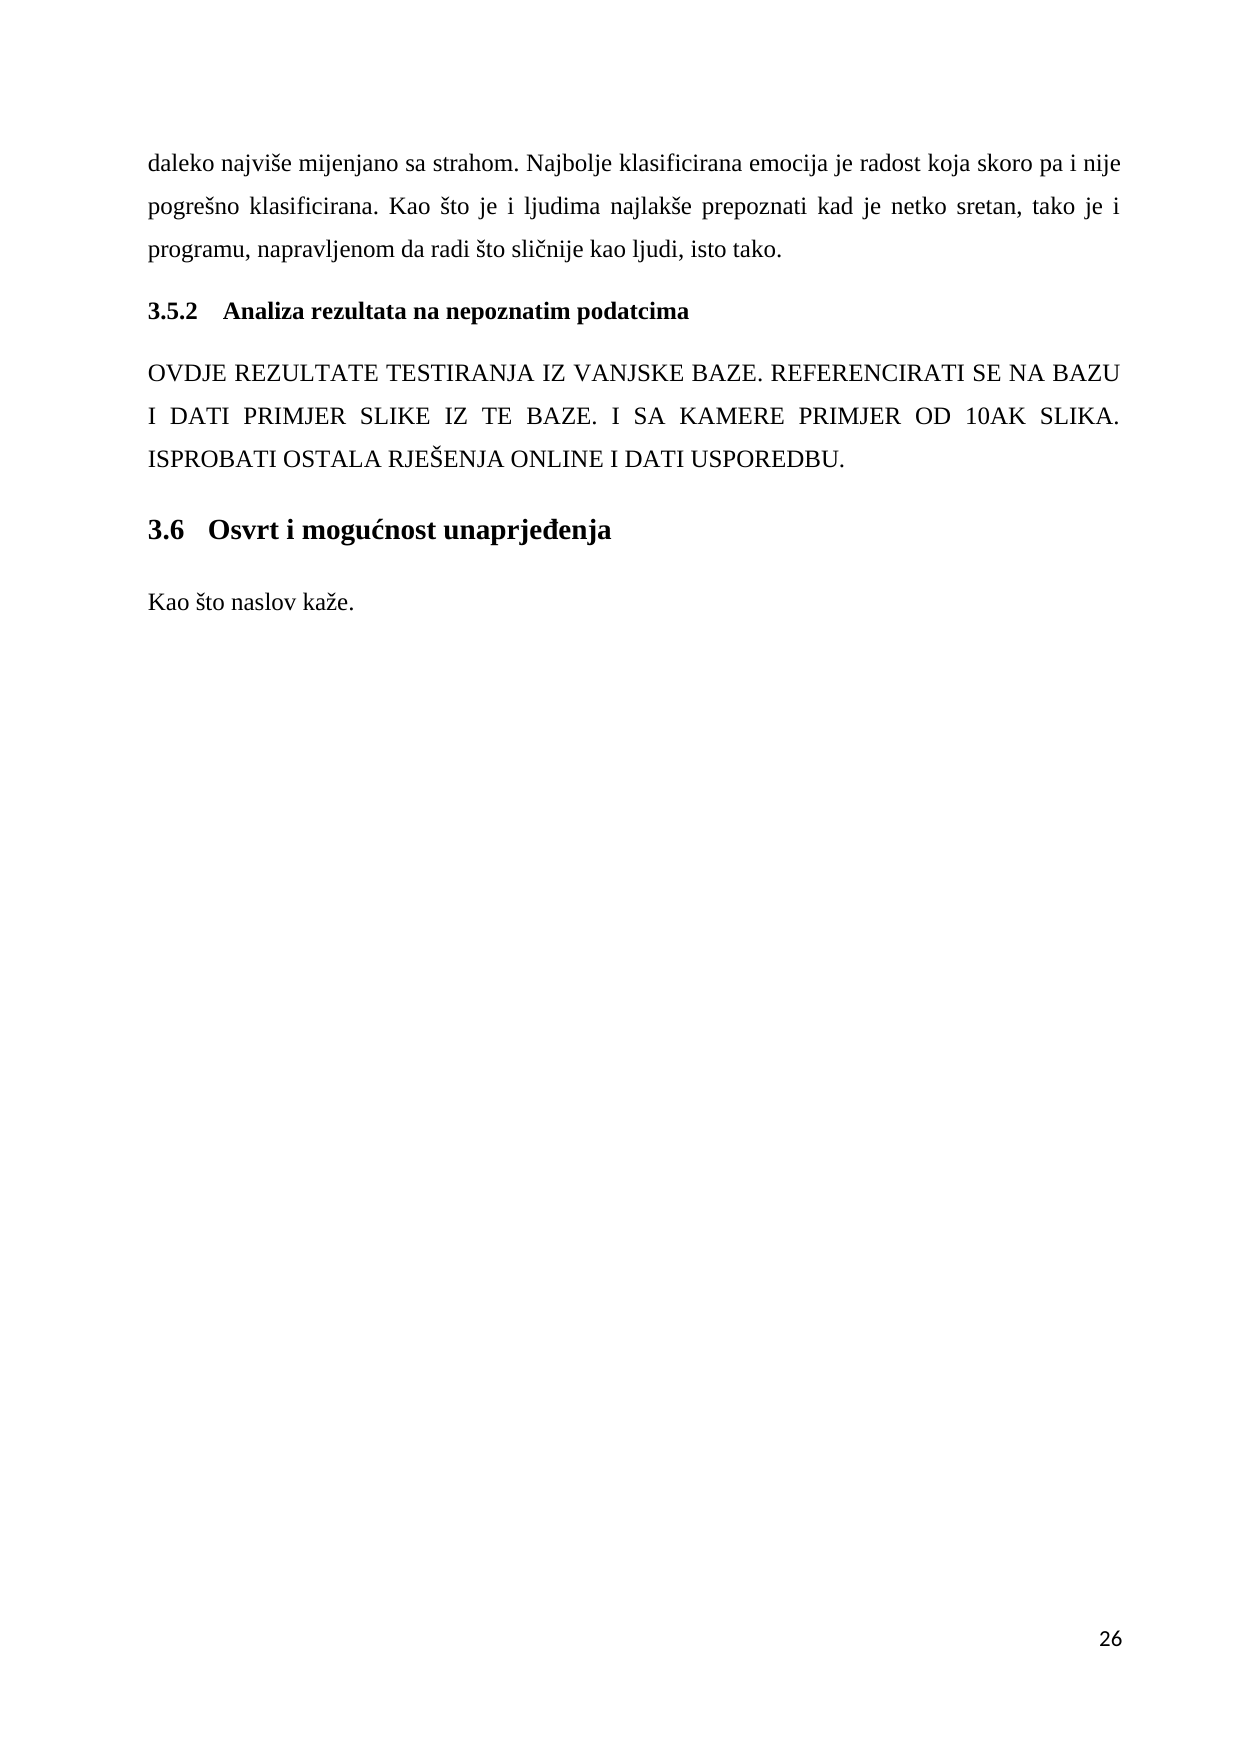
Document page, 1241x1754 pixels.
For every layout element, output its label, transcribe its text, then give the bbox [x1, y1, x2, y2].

text Analiza rezultata na nepoznatim podatcima [148, 296, 1122, 324]
text Osvrt i mogućnost unaprjeđenja [148, 512, 1122, 546]
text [148, 148, 1122, 263]
text OVDJE REZULTATE TESTIRANJA IZ VANJSKE BAZE. REFERENCIRATI SE NA BAZU I DATI PRIMJER SLIKE IZ TE BAZE. I SA KAMERE PRIMJER OD 10AK SLIKA. ISPROBATI OSTALA RJEŠENJA ONLINE I DATI USPOREDBU. [148, 358, 1122, 473]
text Kao što naslov kaže. [148, 587, 1122, 616]
